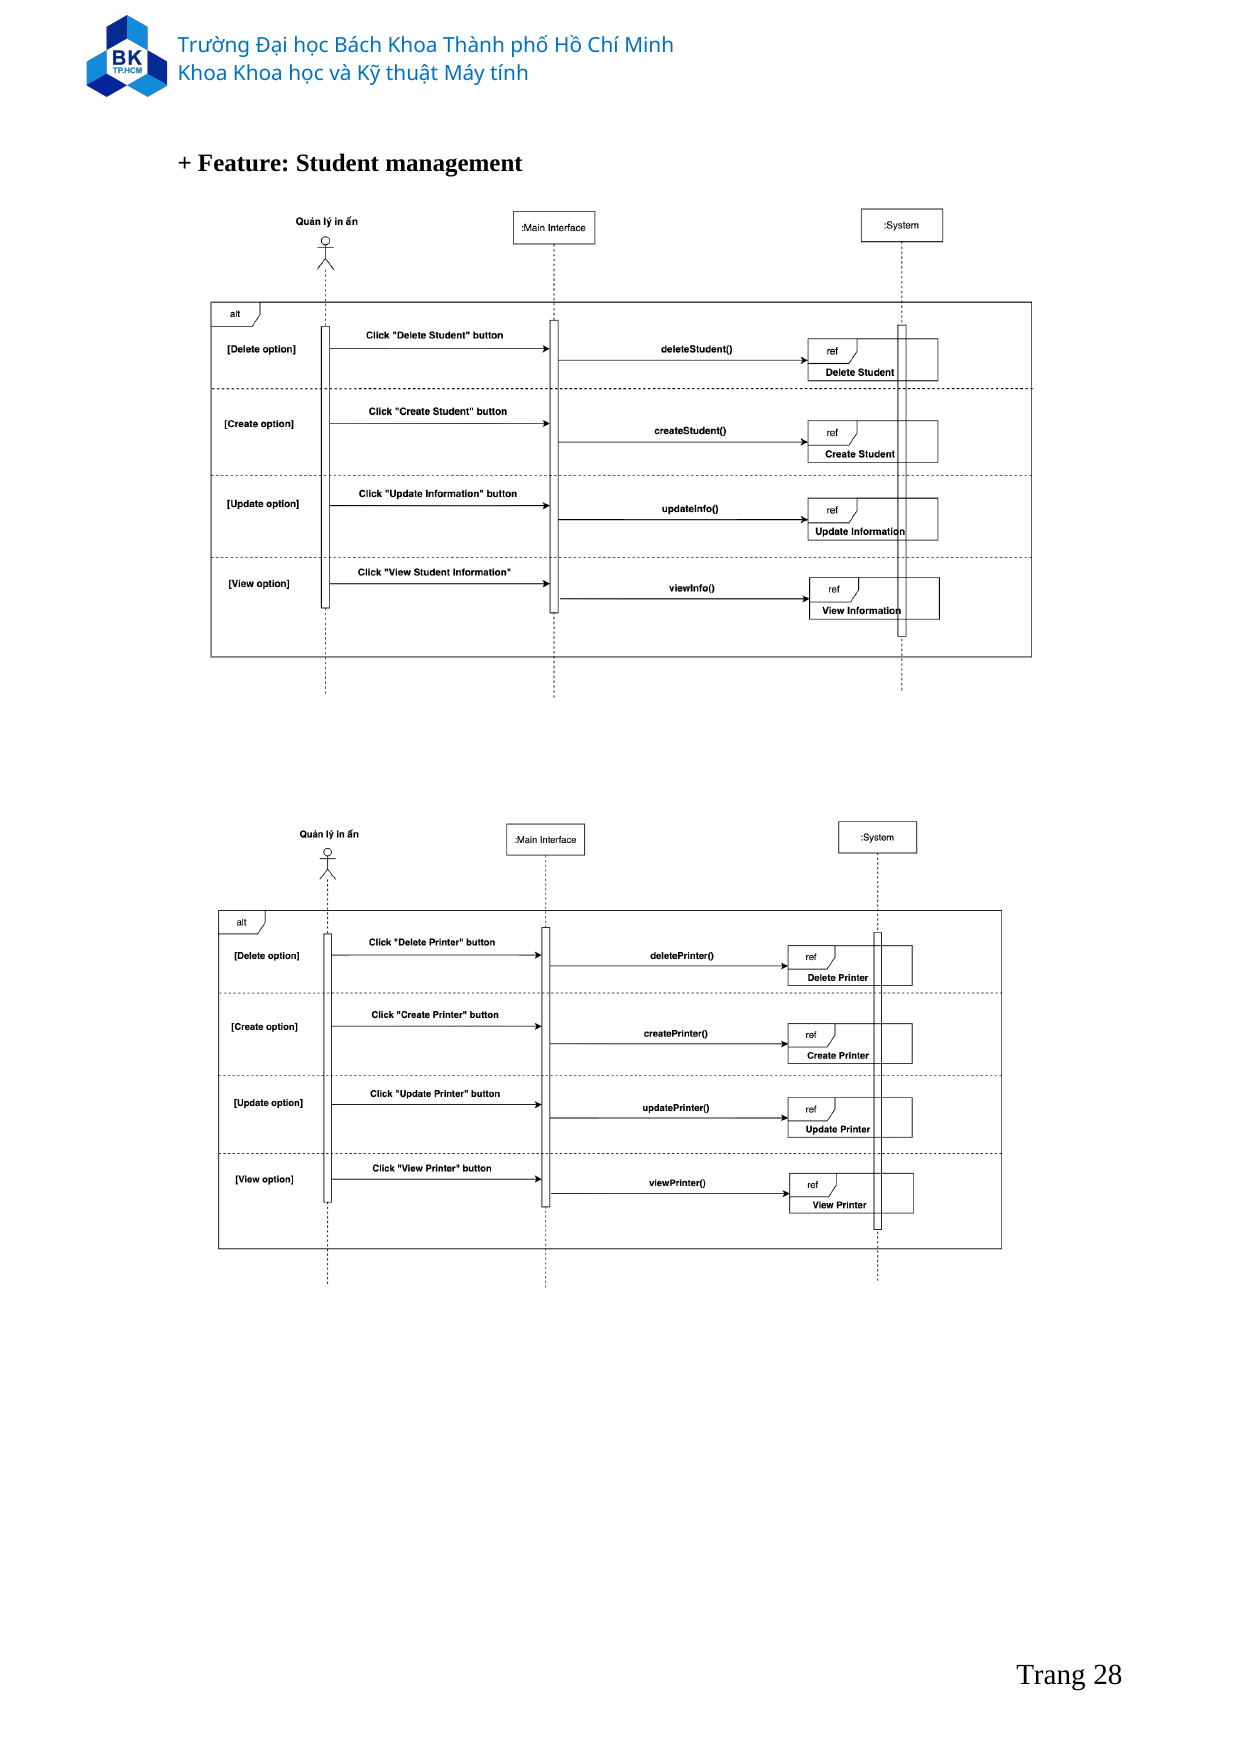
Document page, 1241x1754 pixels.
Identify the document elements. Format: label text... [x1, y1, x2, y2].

picture [177, 205, 1123, 708]
picture [86, 15, 168, 97]
text + Feature: Student management [177, 148, 1122, 176]
picture [177, 794, 1123, 1324]
